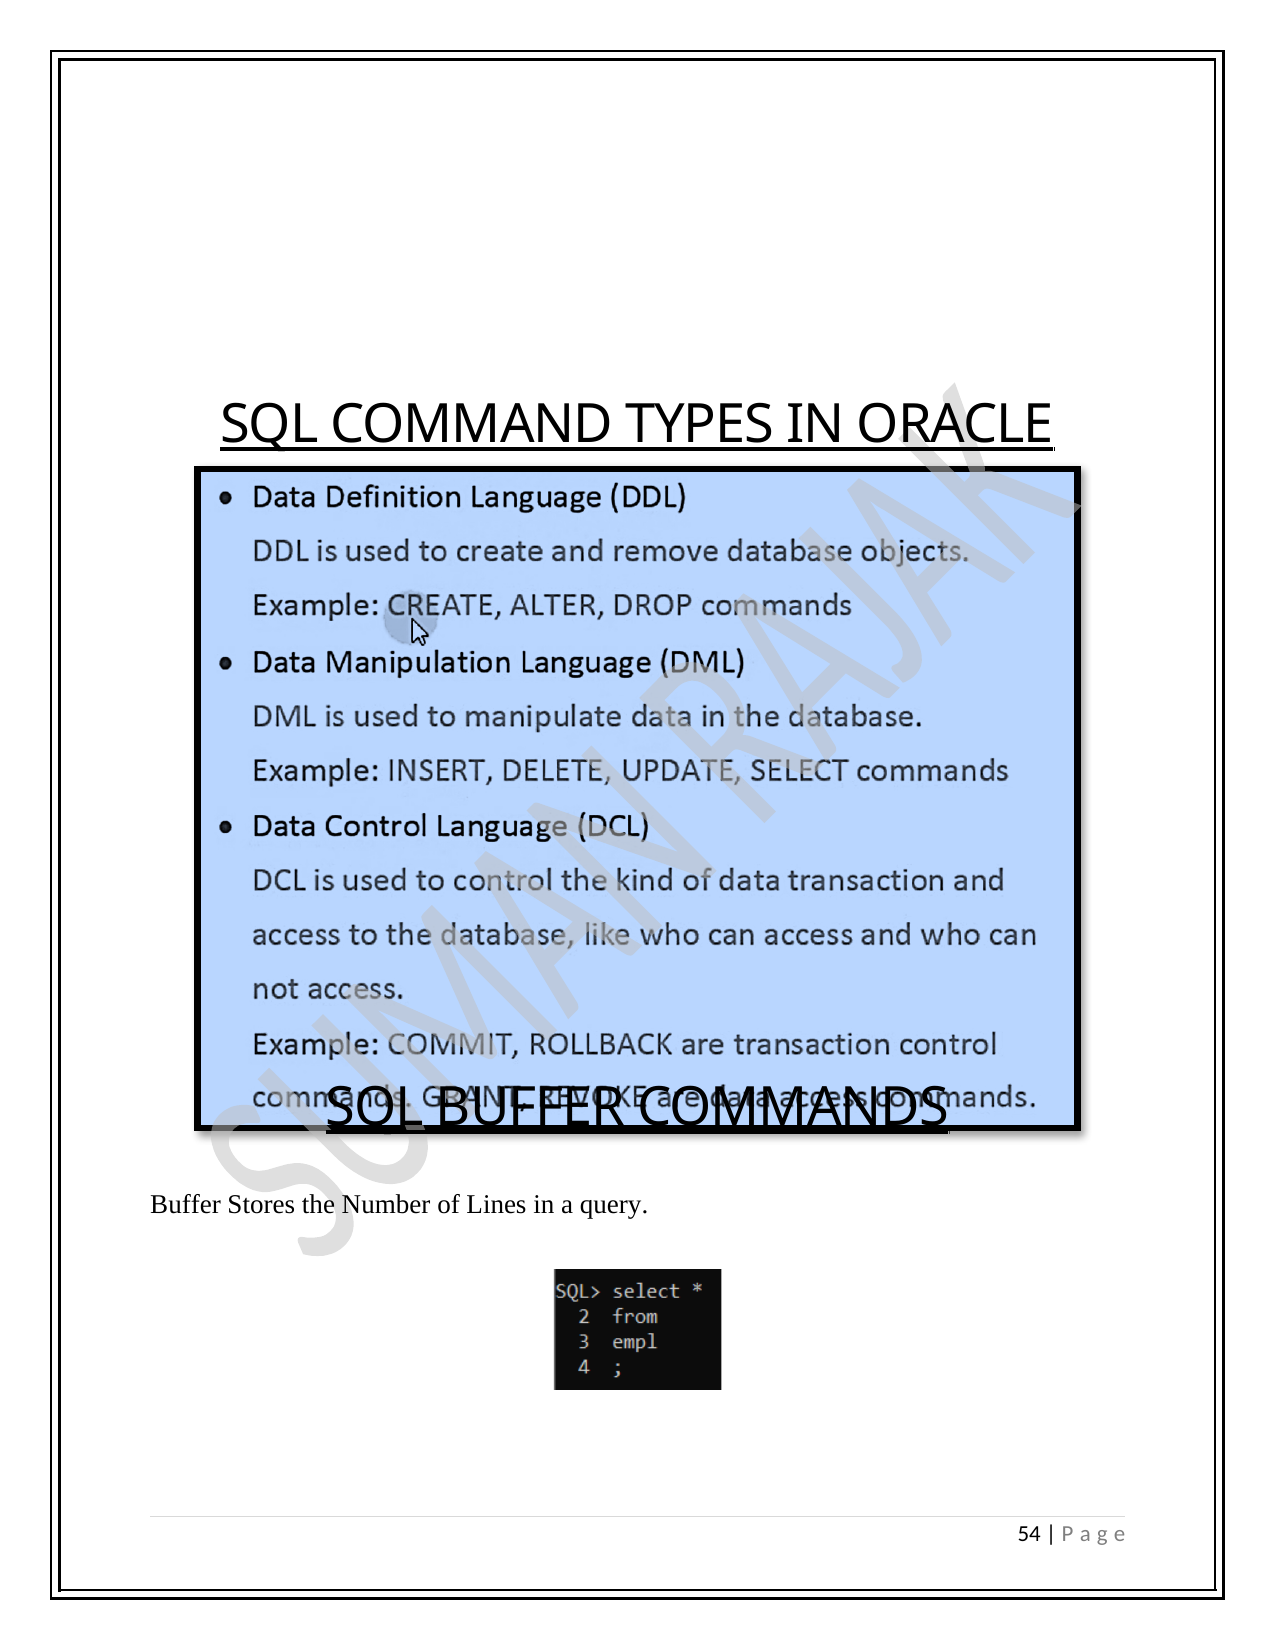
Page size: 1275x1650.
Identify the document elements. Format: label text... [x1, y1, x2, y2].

text Buffer Stores the Number of Lines in a query. [150, 1188, 1125, 1219]
title SQL COMMAND TYPES IN ORACLE [150, 384, 1125, 458]
title SQL BUFFER COMMANDS [150, 1067, 1125, 1141]
picture [553, 1269, 722, 1390]
